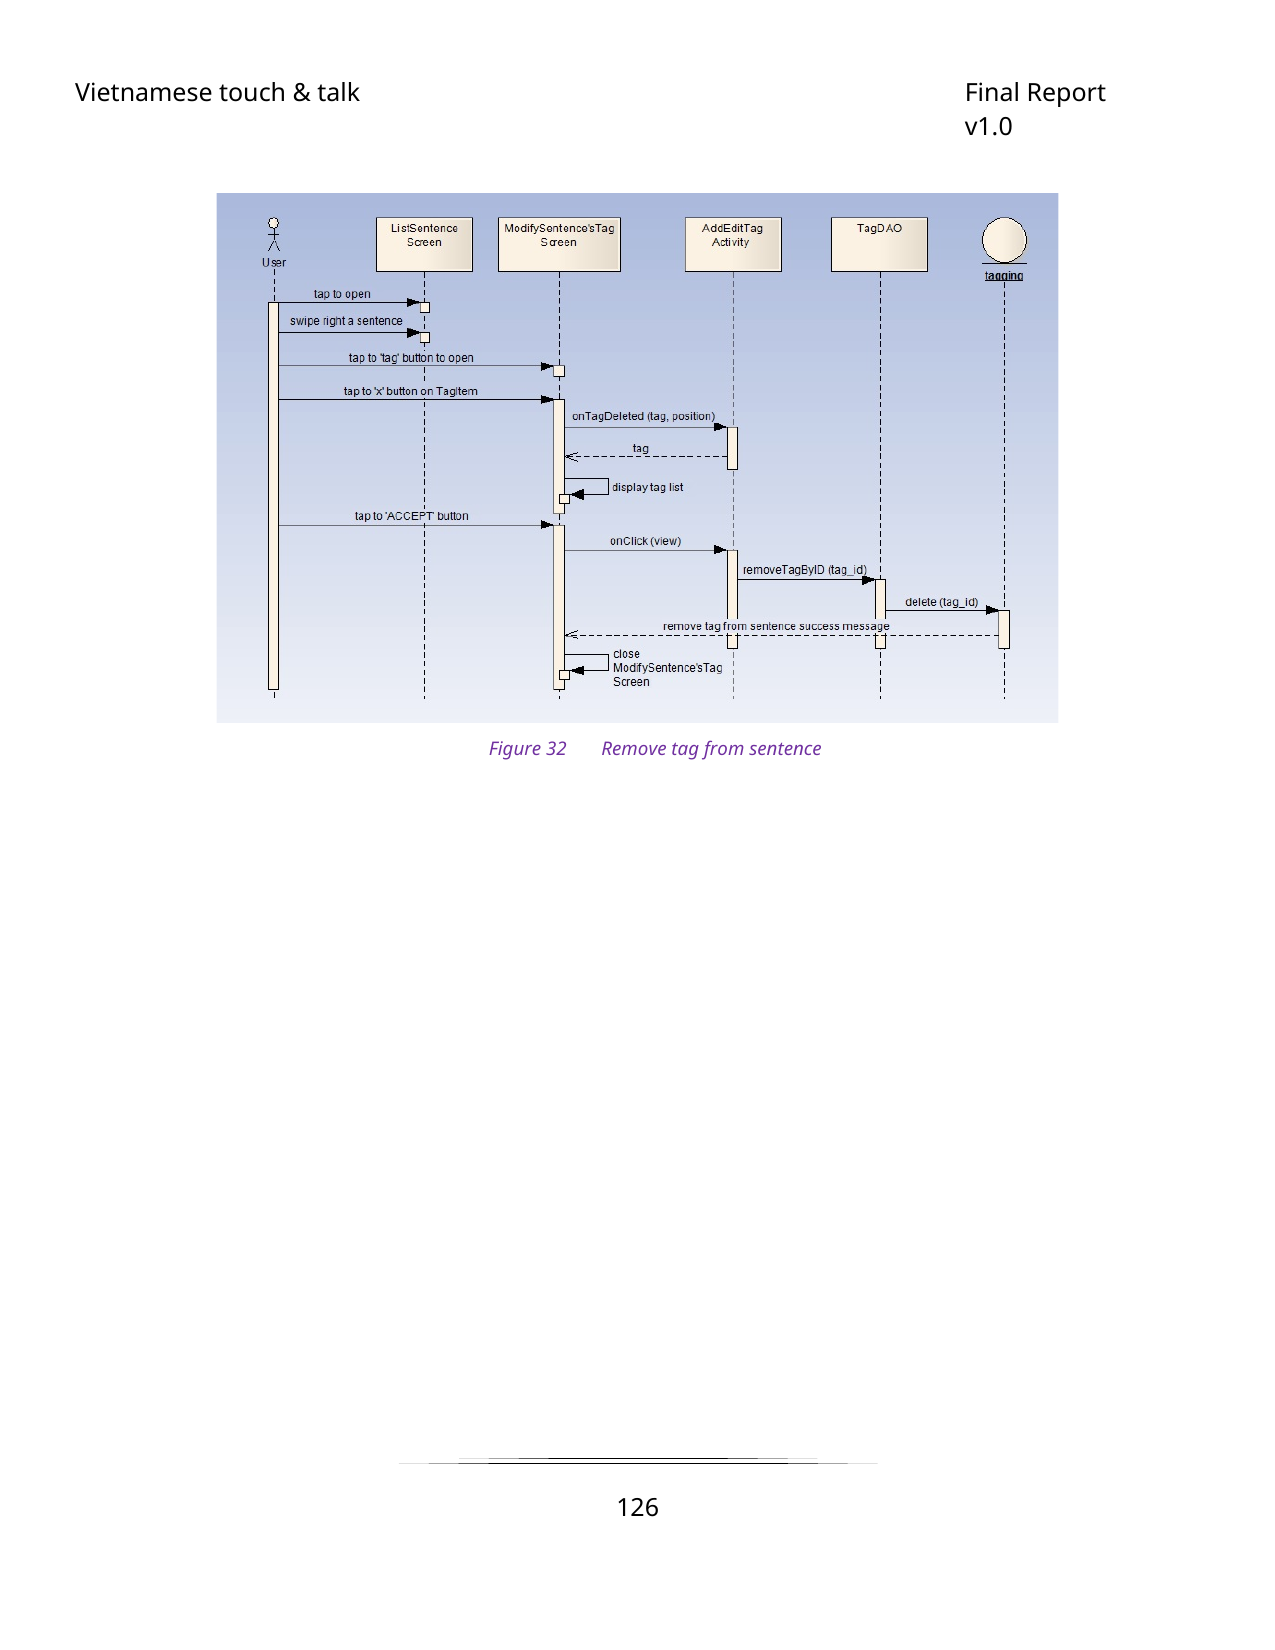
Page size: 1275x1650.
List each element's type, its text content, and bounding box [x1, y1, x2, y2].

text Remove tag from sentence [112, 736, 1200, 761]
picture [216, 193, 1059, 723]
